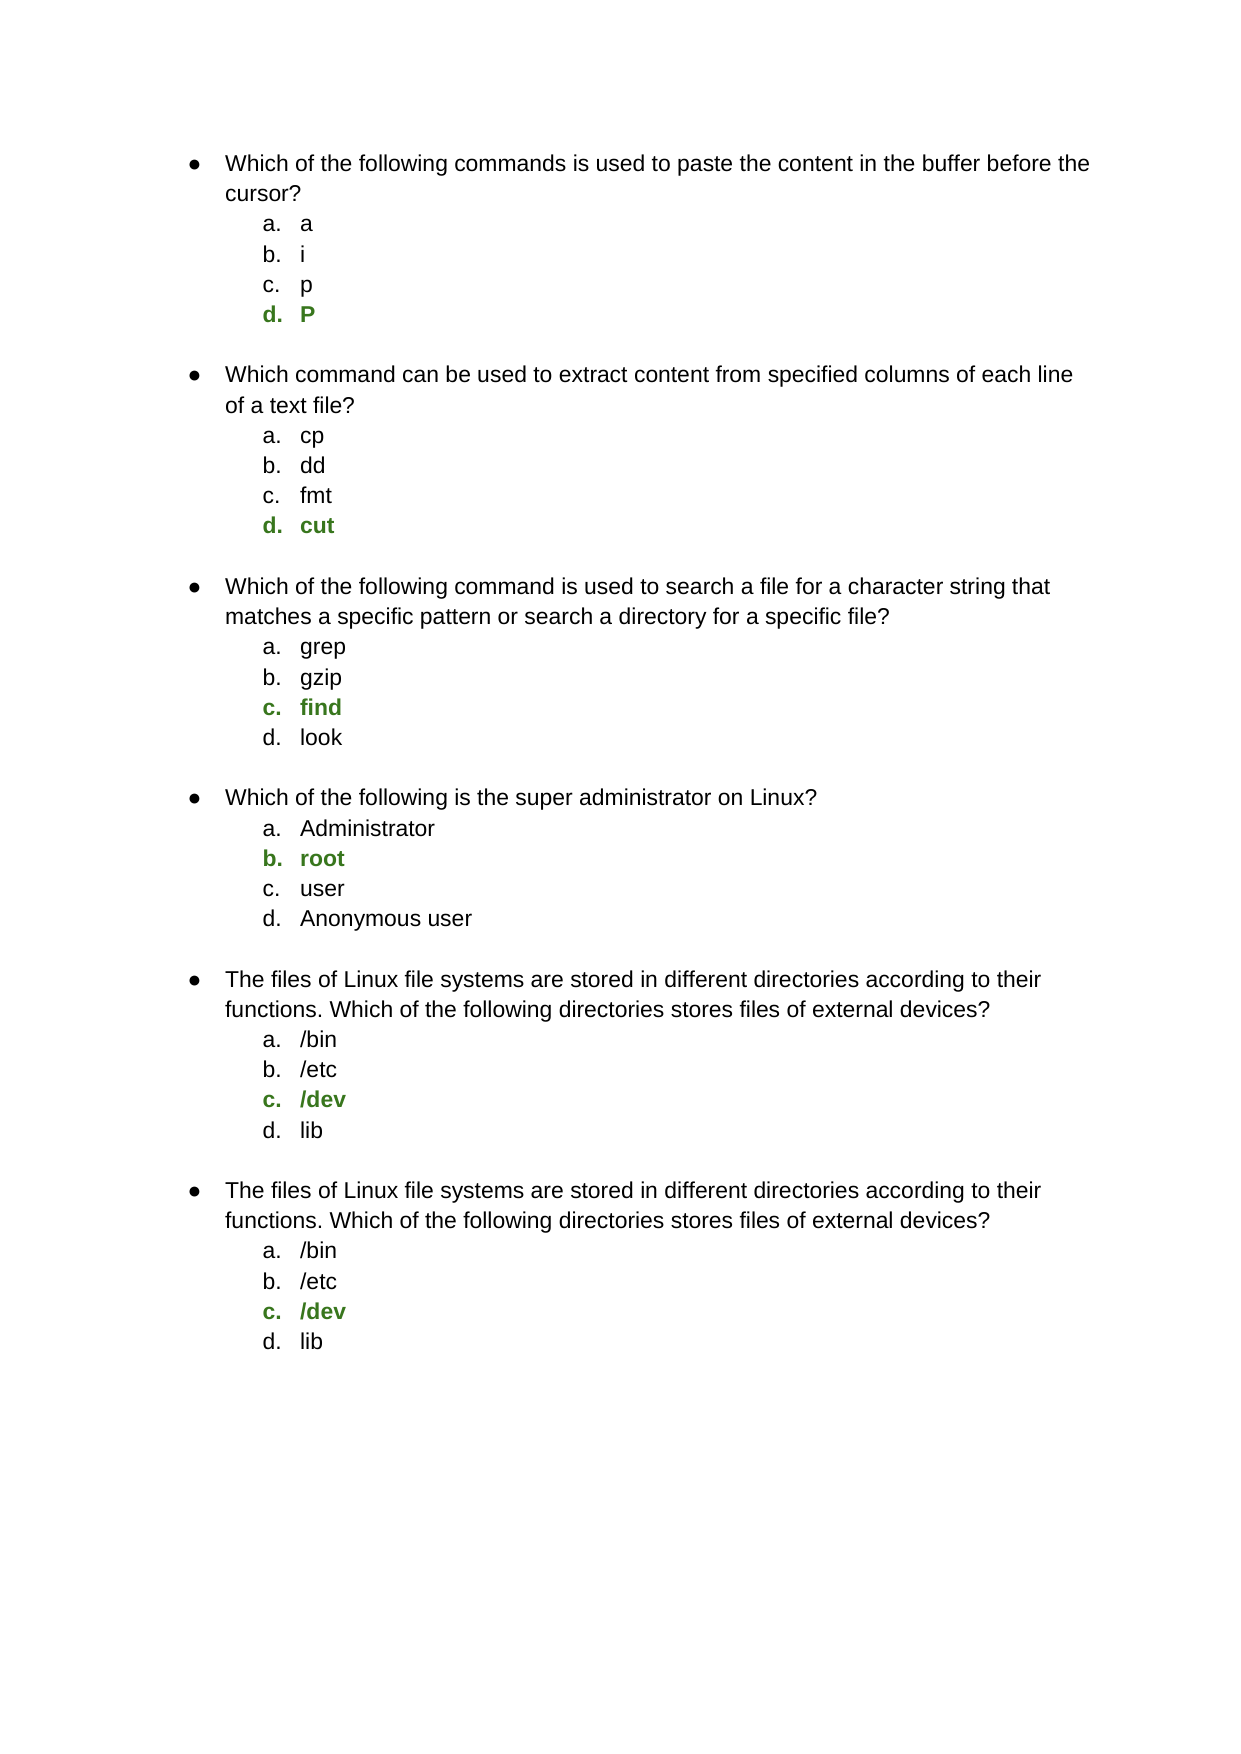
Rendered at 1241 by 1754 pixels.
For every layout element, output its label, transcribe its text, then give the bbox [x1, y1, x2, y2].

list find [262, 694, 1090, 720]
list /etc [262, 1056, 1090, 1083]
list grep [262, 633, 1090, 660]
list P [262, 301, 1090, 327]
list look [262, 724, 1090, 750]
list Which of the following command is used to search a file for a character string that matches a specific pattern or search a directory for a specific file? [187, 573, 1090, 629]
list /bin [262, 1237, 1090, 1264]
list cp [262, 422, 1090, 448]
list The files of Linux file systems are stored in different directories according to their functions. Which of the following directories stores files of external devices? [187, 966, 1090, 1022]
list dd [262, 452, 1090, 478]
list root [262, 845, 1090, 871]
list Administrator [262, 814, 1090, 841]
list lib [262, 1328, 1090, 1354]
list The files of Linux file systems are stored in different directories according to their functions. Which of the following directories stores files of external devices? [187, 1177, 1090, 1234]
list user [262, 875, 1090, 901]
list gzip [262, 663, 1090, 690]
list lib [262, 1117, 1090, 1143]
list /dev [262, 1298, 1090, 1324]
list Which of the following is the super administrator on Linux? [187, 784, 1090, 811]
list /dev [262, 1086, 1090, 1113]
list p [262, 271, 1090, 297]
list /bin [262, 1026, 1090, 1052]
list cut [262, 512, 1090, 539]
list Which of the following commands is used to paste the content in the buffer before the cursor? [187, 150, 1090, 207]
list Anonymous user [262, 905, 1090, 932]
list /etc [262, 1268, 1090, 1294]
list a [262, 210, 1090, 237]
list fmt [262, 482, 1090, 509]
list i [262, 241, 1090, 267]
list Which command can be used to extract content from specified columns of each line of a text file? [187, 361, 1090, 418]
